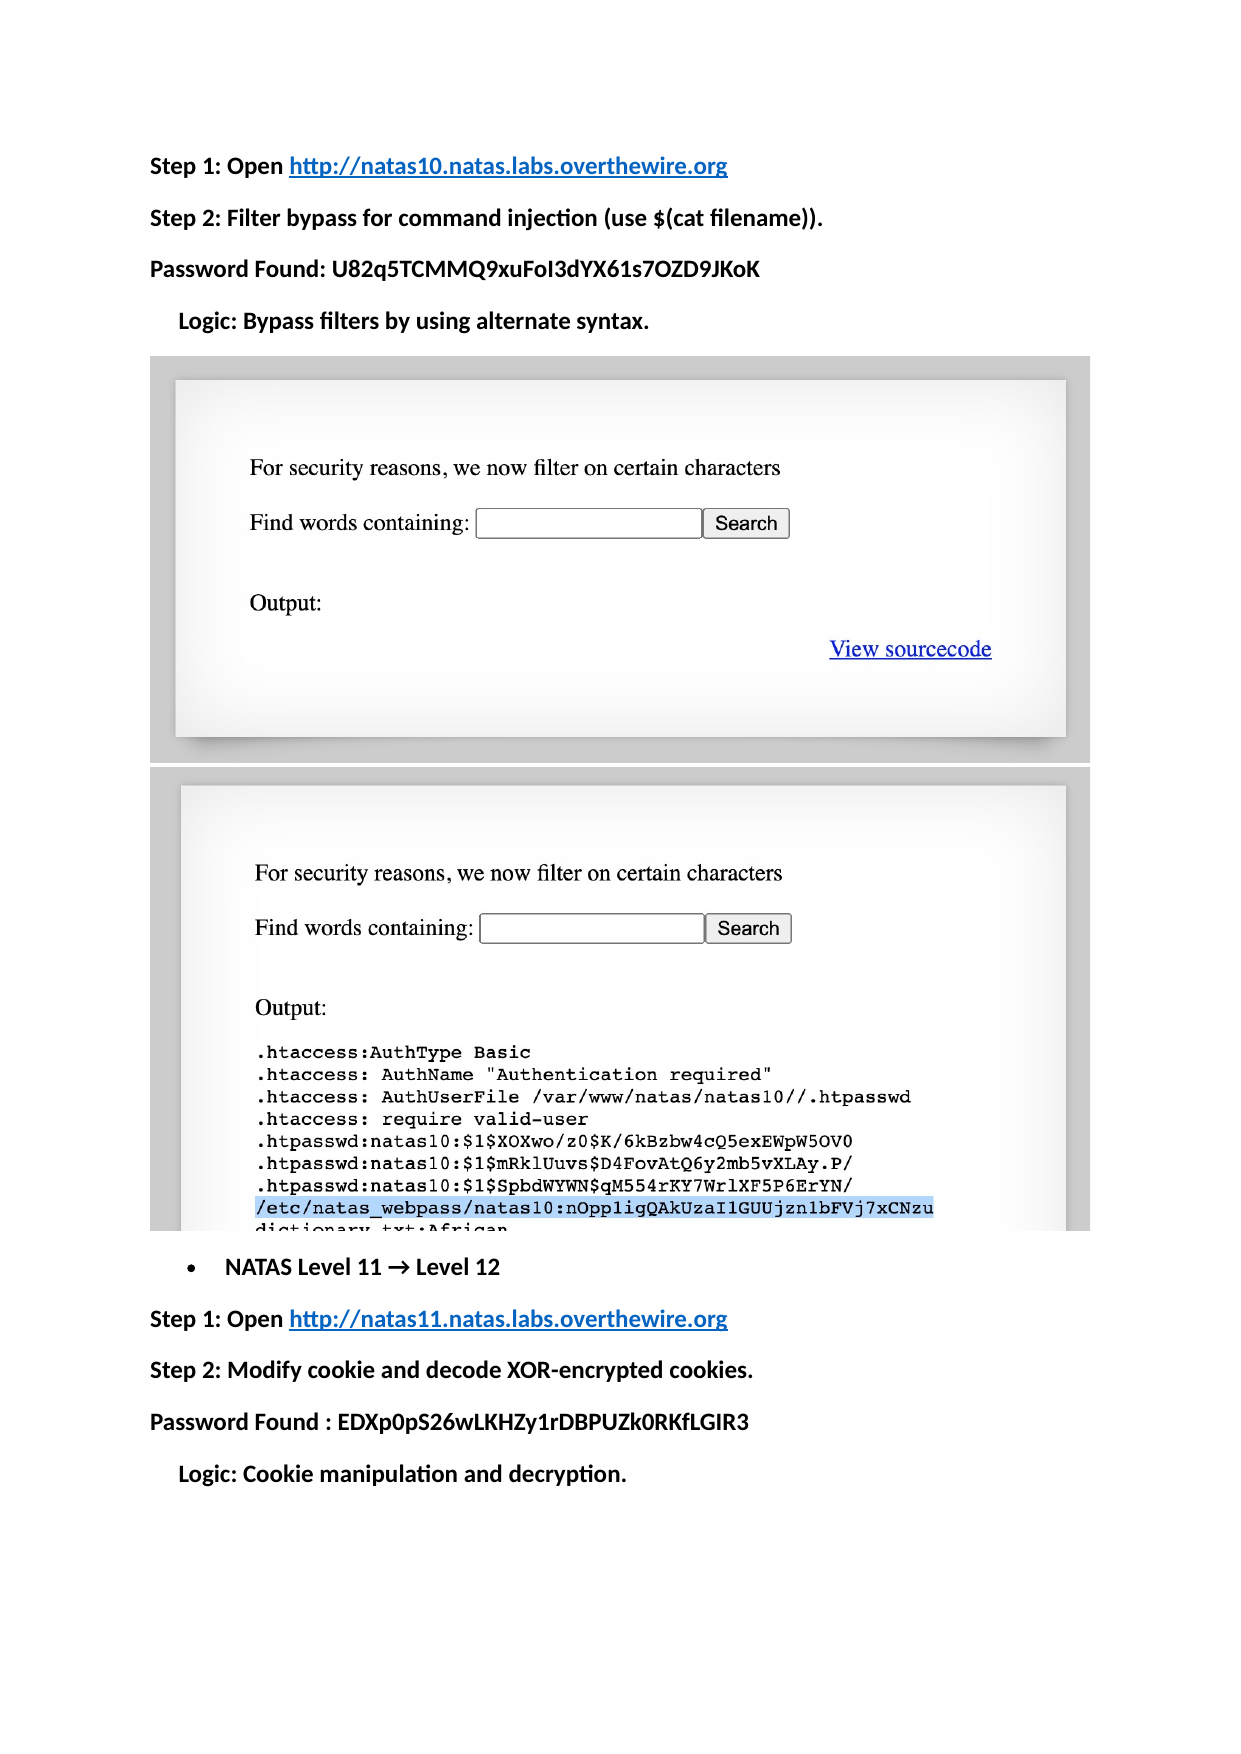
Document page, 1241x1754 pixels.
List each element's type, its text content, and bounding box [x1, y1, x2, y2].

text Logic: Bypass filters by using alternate syntax. [150, 305, 1090, 336]
text Password Found: U82q5TCMMQ9xuFoI3dYX61s7OZD9JKoK [150, 253, 1090, 284]
picture [150, 356, 1091, 763]
text Logic: Cookie manipulation and decryption. [150, 1458, 1090, 1488]
text Step 2: Modify cookie and decode XOR-encrypted cookies. [150, 1355, 1090, 1385]
text Step 1: Open http://natas10.natas.labs.overthewire.org [150, 150, 1090, 181]
picture [150, 767, 1091, 1231]
text Step 2: Filter bypass for command injection (use $(cat filename)). [150, 202, 1090, 232]
text Password Found : EDXp0pS26wLKHZy1rDBPUZk0RKfLGIR3 [150, 1406, 1090, 1437]
text Step 1: Open http://natas11.natas.labs.overthewire.org [150, 1303, 1090, 1333]
list NATAS Level 11 → Level 12 [187, 1251, 1090, 1282]
